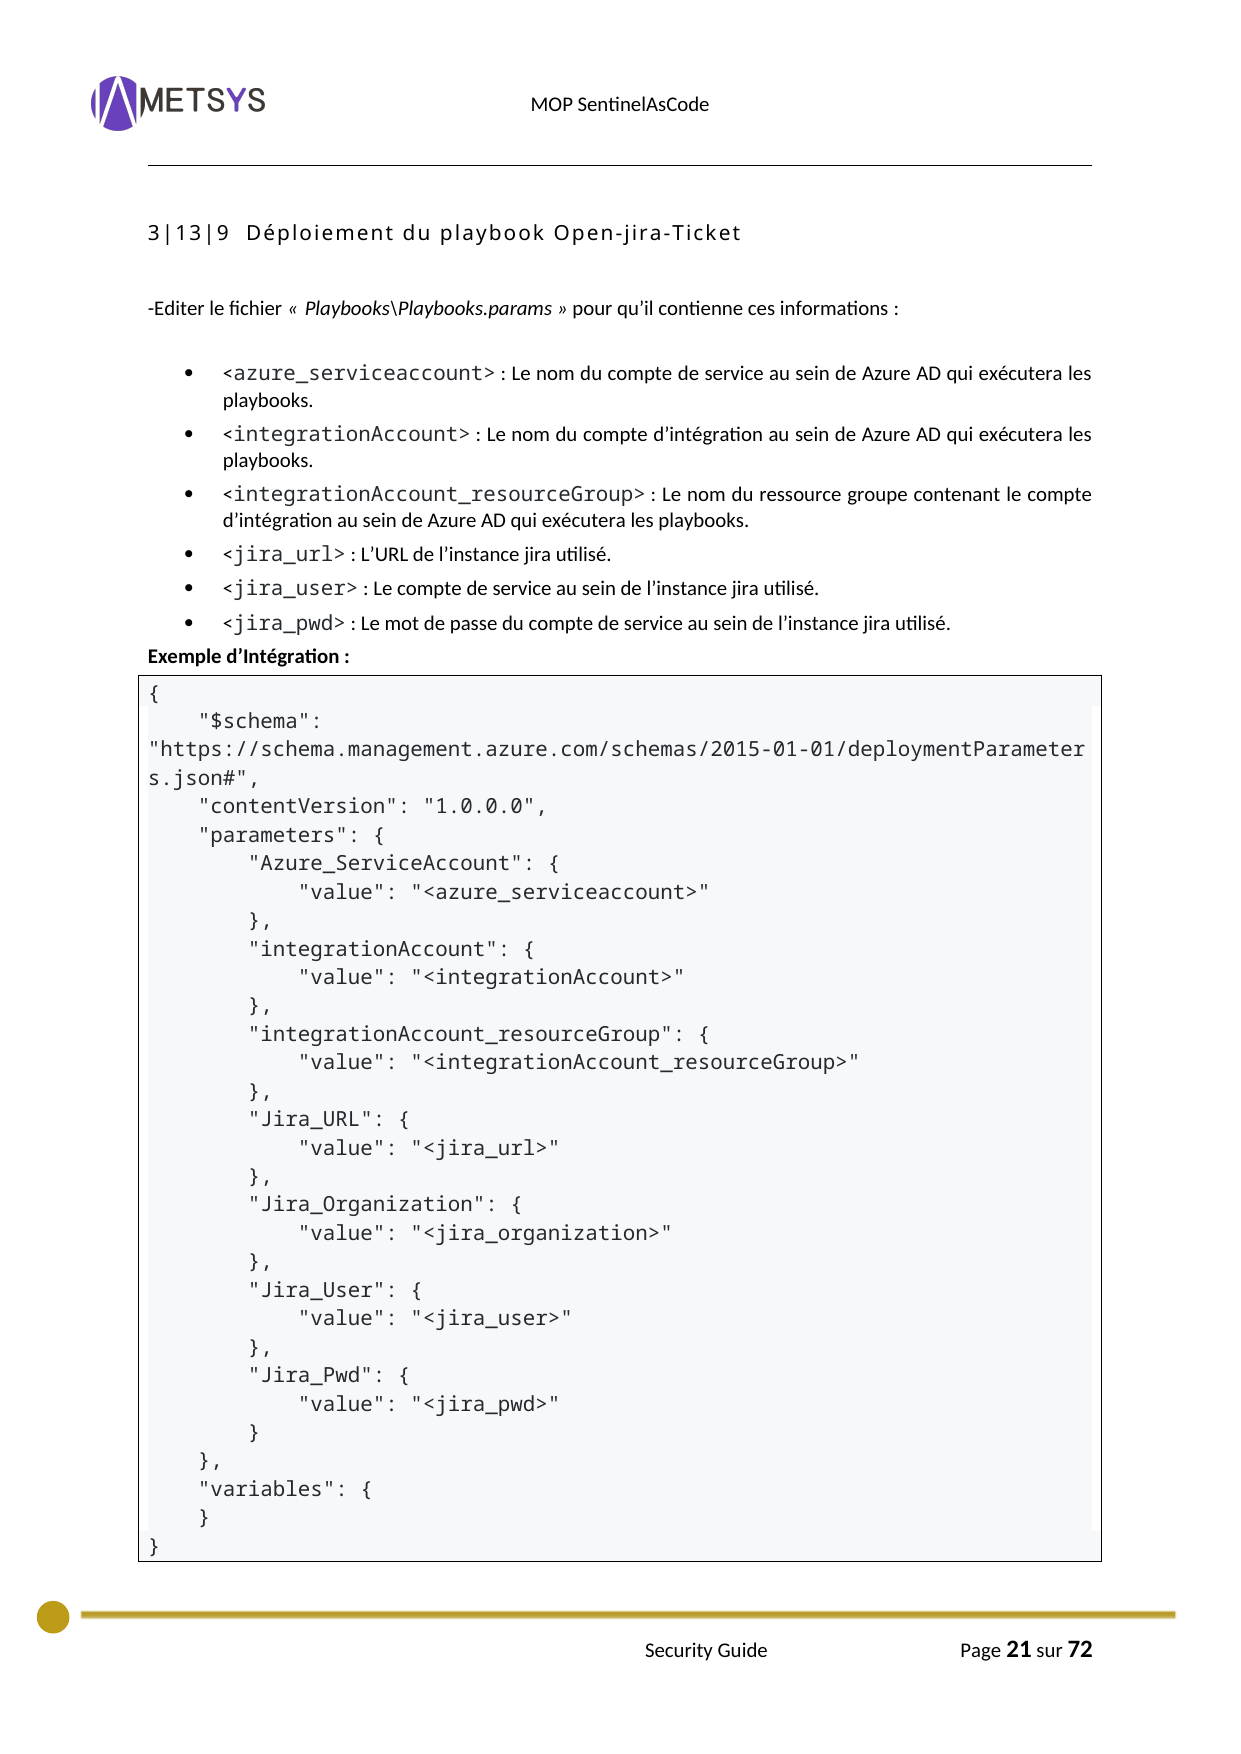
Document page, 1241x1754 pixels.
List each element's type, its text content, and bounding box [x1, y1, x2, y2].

text -Editer le fichier « Playbooks\Playbooks.params » pour qu’il contienne ces informations : [148, 295, 1092, 321]
text "value": "<integrationAccount_resourceGroup>" [148, 1047, 1092, 1076]
picture [79, 1600, 1179, 1627]
text }, [148, 1161, 1092, 1189]
text } [148, 1502, 1092, 1528]
text "integrationAccount": { [148, 934, 1092, 962]
text "value": "<jira_user>" [148, 1303, 1092, 1332]
text "value": "<jira_url>" [148, 1133, 1092, 1161]
text }, [148, 1246, 1092, 1275]
text "integrationAccount_resourceGroup": { [148, 1019, 1092, 1047]
text "$schema": "https://schema.management.azure.com/schemas/2015-01-01/deploymentParameters.json#", [148, 706, 1092, 791]
list <integrationAccount> : Le nom du compte d’intégration au sein de Azure AD qui exécutera les playbooks. [185, 419, 1092, 472]
text "Jira_URL": { [148, 1104, 1092, 1133]
text "variables": { [148, 1474, 1092, 1502]
text } [139, 1528, 1101, 1561]
text "Jira_Organization": { [148, 1189, 1092, 1218]
text "value": "<integrationAccount>" [148, 962, 1092, 991]
text "value": "<azure_serviceaccount>" [148, 877, 1092, 905]
list <jira_user> : Le compte de service au sein de l’instance jira utilisé. [185, 573, 1092, 602]
text }, [148, 1076, 1092, 1104]
list <azure_serviceaccount> : Le nom du compte de service au sein de Azure AD qui exécutera les playbooks. [185, 358, 1092, 412]
text }, [148, 1332, 1092, 1360]
text Exemple d’Intégration : [148, 643, 1092, 668]
text "Jira_User": { [148, 1275, 1092, 1303]
list <jira_pwd> : Le mot de passe du compte de service au sein de l’instance jira utilisé. [185, 608, 1092, 637]
subtitle Déploiement du playbook Open-jira-Ticket [148, 218, 1092, 247]
text "contentVersion": "1.0.0.0", [148, 791, 1092, 820]
text }, [148, 991, 1092, 1019]
text "value": "<jira_pwd>" [148, 1389, 1092, 1417]
text }, [148, 905, 1092, 934]
text }, [148, 1446, 1092, 1474]
list <jira_url> : L’URL de l’instance jira utilisé. [185, 539, 1092, 567]
text } [148, 1417, 1092, 1446]
text "parameters": { [148, 820, 1092, 848]
text "value": "<jira_organization>" [148, 1218, 1092, 1246]
text { [139, 676, 1101, 706]
text "Azure_ServiceAccount": { [148, 848, 1092, 877]
text "Jira_Pwd": { [148, 1360, 1092, 1389]
list <integrationAccount_resourceGroup> : Le nom du ressource groupe contenant le compte d’intégration au sein de Azure AD qui exécutera les playbooks. [185, 479, 1092, 533]
